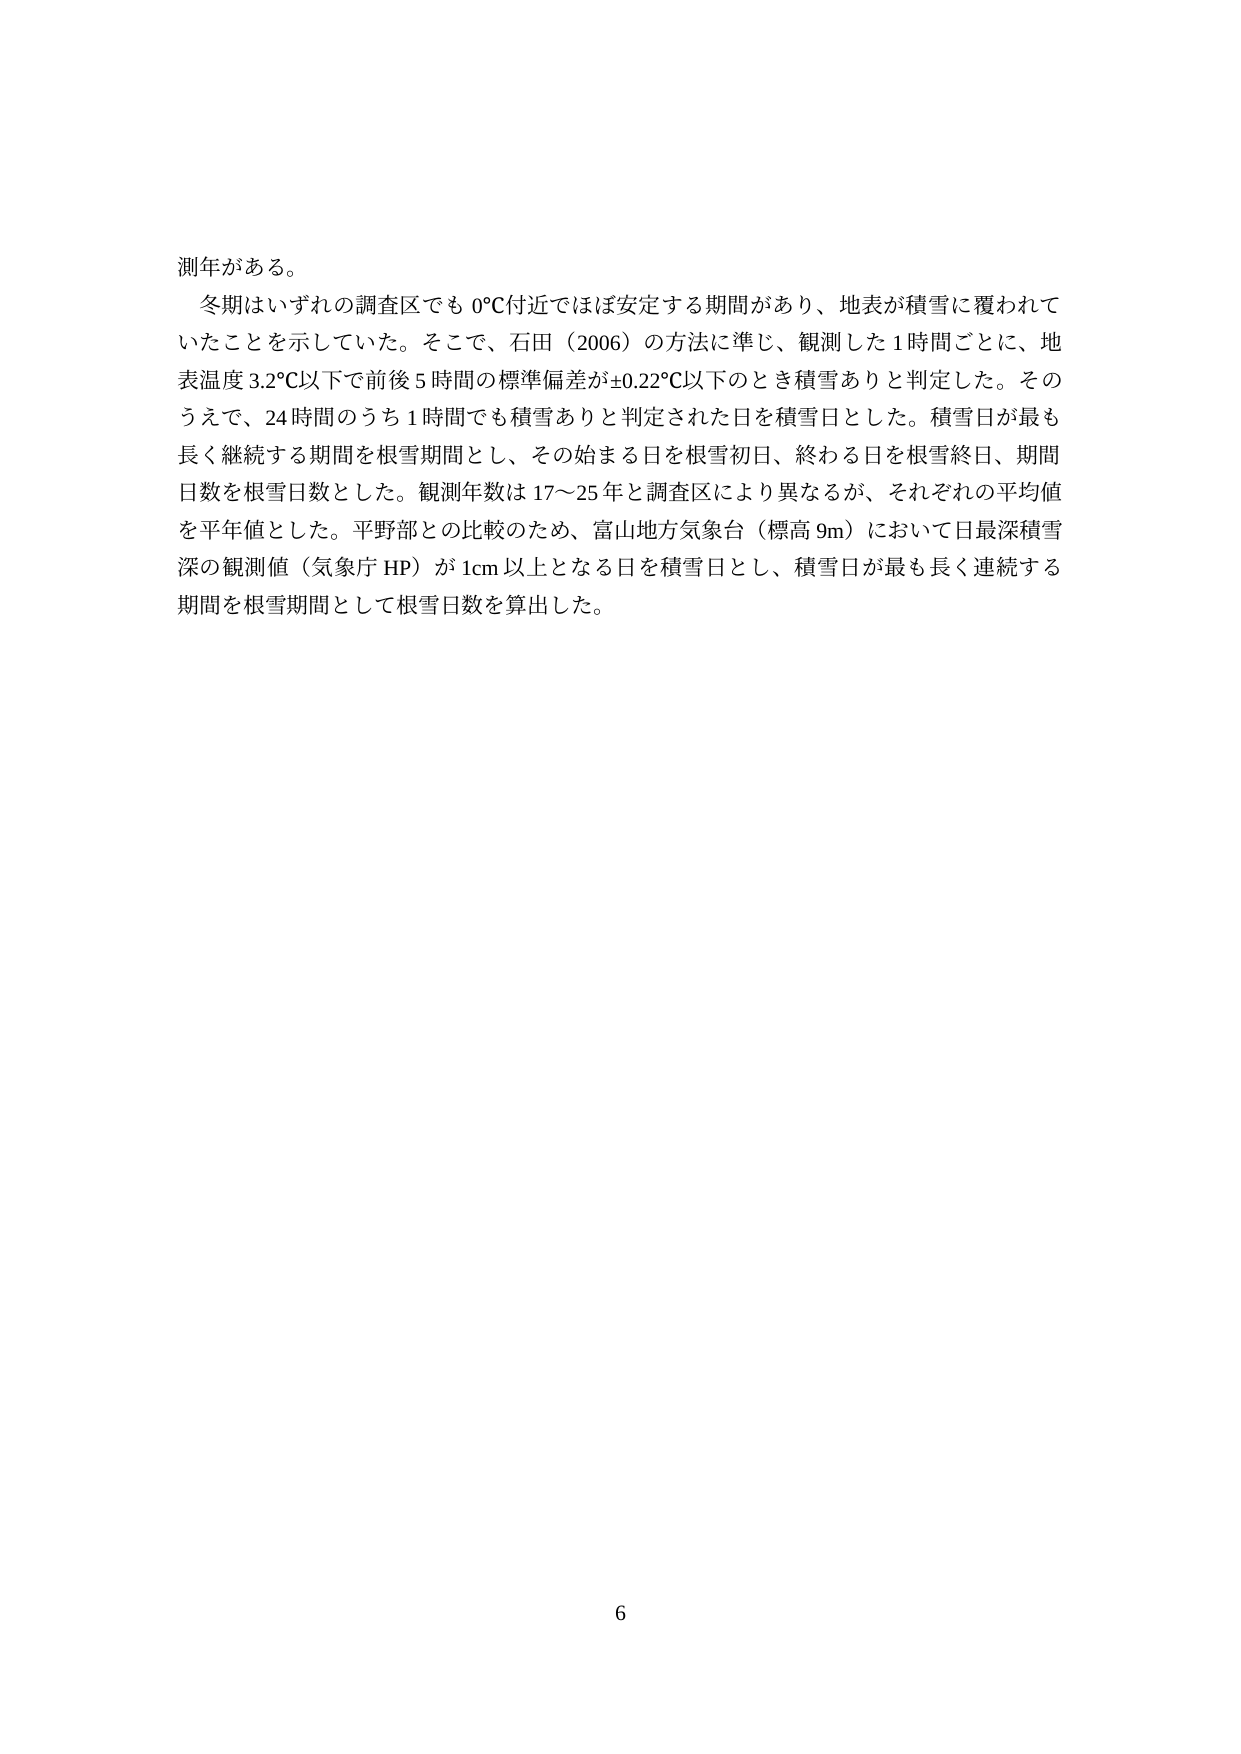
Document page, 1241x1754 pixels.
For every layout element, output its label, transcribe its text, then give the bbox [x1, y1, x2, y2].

text 冬期はいずれの調査区でも0℃付近でほぼ安定する期間があり、地表が積雪に覆われていたことを示していた。そこで、石田（2006）の方法に準じ、観測した1時間ごとに、地表温度3.2℃以下で前後5時間の標準偏差が±0.22℃以下のとき積雪ありと判定した。そのうえで、24時間のうち1時間でも積雪ありと判定された日を積雪日とした。積雪日が最も長く継続する期間を根雪期間とし、その始まる日を根雪初日、終わる日を根雪終日、期間日数を根雪日数とした。観測年数は17～25年と調査区により異なるが、それぞれの平均値を平年値とした。平野部との比較のため、富山地方気象台（標高9m）において日最深積雪深の観測値（気象庁HP）が1cm以上となる日を積雪日とし、積雪日が最も長く連続する期間を根雪期間として根雪日数を算出した。 [177, 285, 1063, 622]
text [177, 247, 1063, 285]
